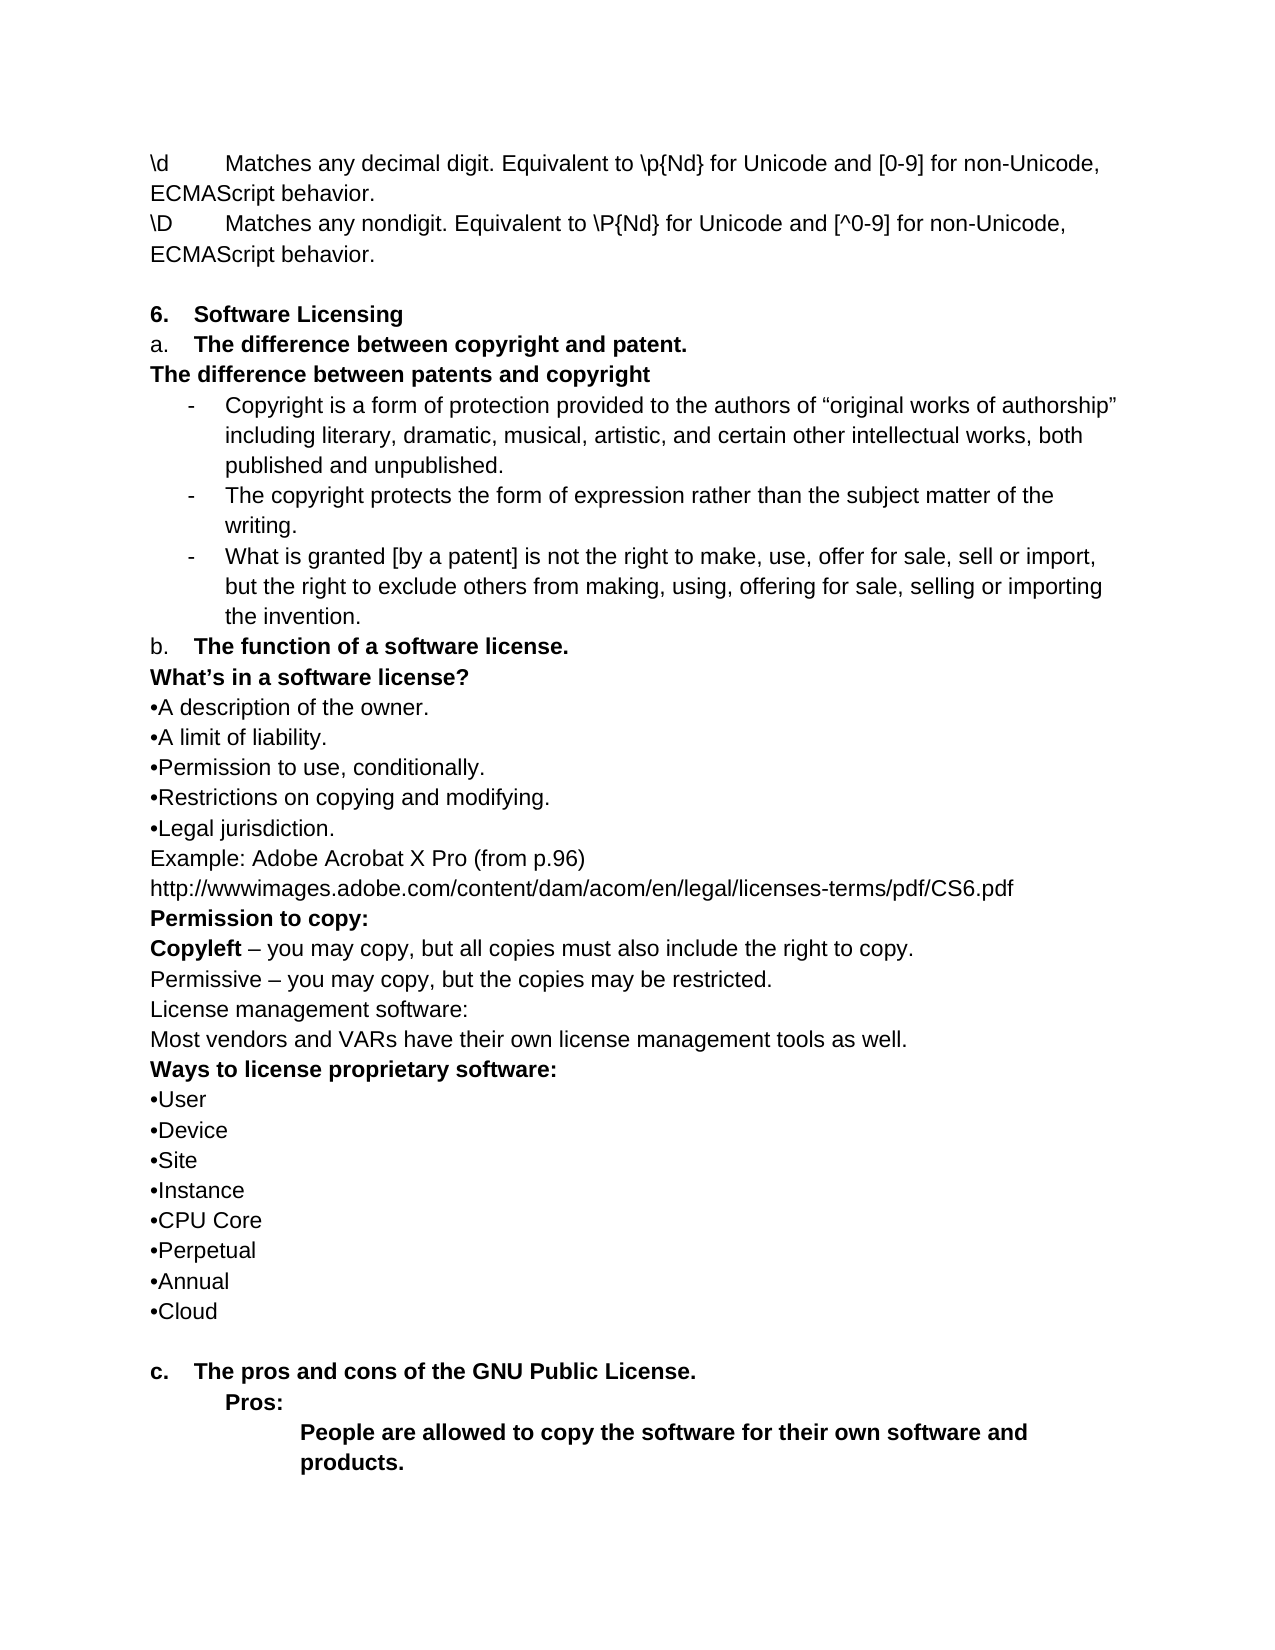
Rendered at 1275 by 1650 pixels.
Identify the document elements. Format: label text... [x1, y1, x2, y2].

text Copyleft – you may copy, but all copies must also include the right to copy. [150, 935, 1125, 962]
text •Permission to use, conditionally. [150, 754, 1125, 781]
text •Legal jurisdiction. [150, 814, 1125, 841]
text Permissive – you may copy, but the copies may be restricted. [150, 966, 1125, 992]
text \d Matches any decimal digit. Equivalent to \p{Nd} for Unicode and [0-9] for non-Unicode, ECMAScript behavior. [150, 150, 1125, 207]
text 6. Software Licensing [150, 301, 1125, 327]
text b. The function of a software license. [150, 633, 1125, 660]
text \D Matches any nondigit. Equivalent to \P{Nd} for Unicode and [^0-9] for non-Unicode, ECMAScript behavior. [150, 210, 1125, 267]
text •CPU Core [150, 1207, 1125, 1234]
list The copyright protects the form of expression rather than the subject matter of the writing. [187, 482, 1125, 539]
text •Device [150, 1117, 1125, 1143]
text Example: Adobe Acrobat X Pro (from p.96) [150, 845, 1125, 871]
text •Instance [150, 1177, 1125, 1203]
text •Cloud [150, 1298, 1125, 1324]
text Ways to license proprietary software: [150, 1056, 1125, 1083]
text •A description of the owner. [150, 694, 1125, 720]
text Most vendors and VARs have their own license management tools as well. [150, 1026, 1125, 1052]
text People are allowed to copy the software for their own software and products. [300, 1419, 1125, 1475]
text •A limit of liability. [150, 724, 1125, 750]
text •Annual [150, 1268, 1125, 1294]
text •Restrictions on copying and modifying. [150, 784, 1125, 811]
list Copyright is a form of protection provided to the authors of “original works of authorship” including literary, dramatic, musical, artistic, and certain other intellectual works, both published and unpublished. [187, 392, 1125, 478]
text http://wwwimages.adobe.com/content/dam/acom/en/legal/licenses-terms/pdf/CS6.pdf [150, 875, 1125, 901]
text License management software: [150, 996, 1125, 1022]
text Pros: [150, 1388, 1125, 1415]
text What’s in a software license? [150, 663, 1125, 690]
text Permission to copy: [150, 905, 1125, 932]
text •Perpetual [150, 1237, 1125, 1264]
text •User [150, 1086, 1125, 1113]
text The difference between patents and copyright [150, 361, 1125, 388]
list What is granted [by a patent] is not the right to make, use, offer for sale, sell or import, but the right to exclude others from making, using, offering for sale, selling or importing the invention. [187, 543, 1125, 629]
text •Site [150, 1147, 1125, 1173]
text c. The pros and cons of the GNU Public License. [150, 1358, 1125, 1385]
text a. The difference between copyright and patent. [150, 331, 1125, 358]
